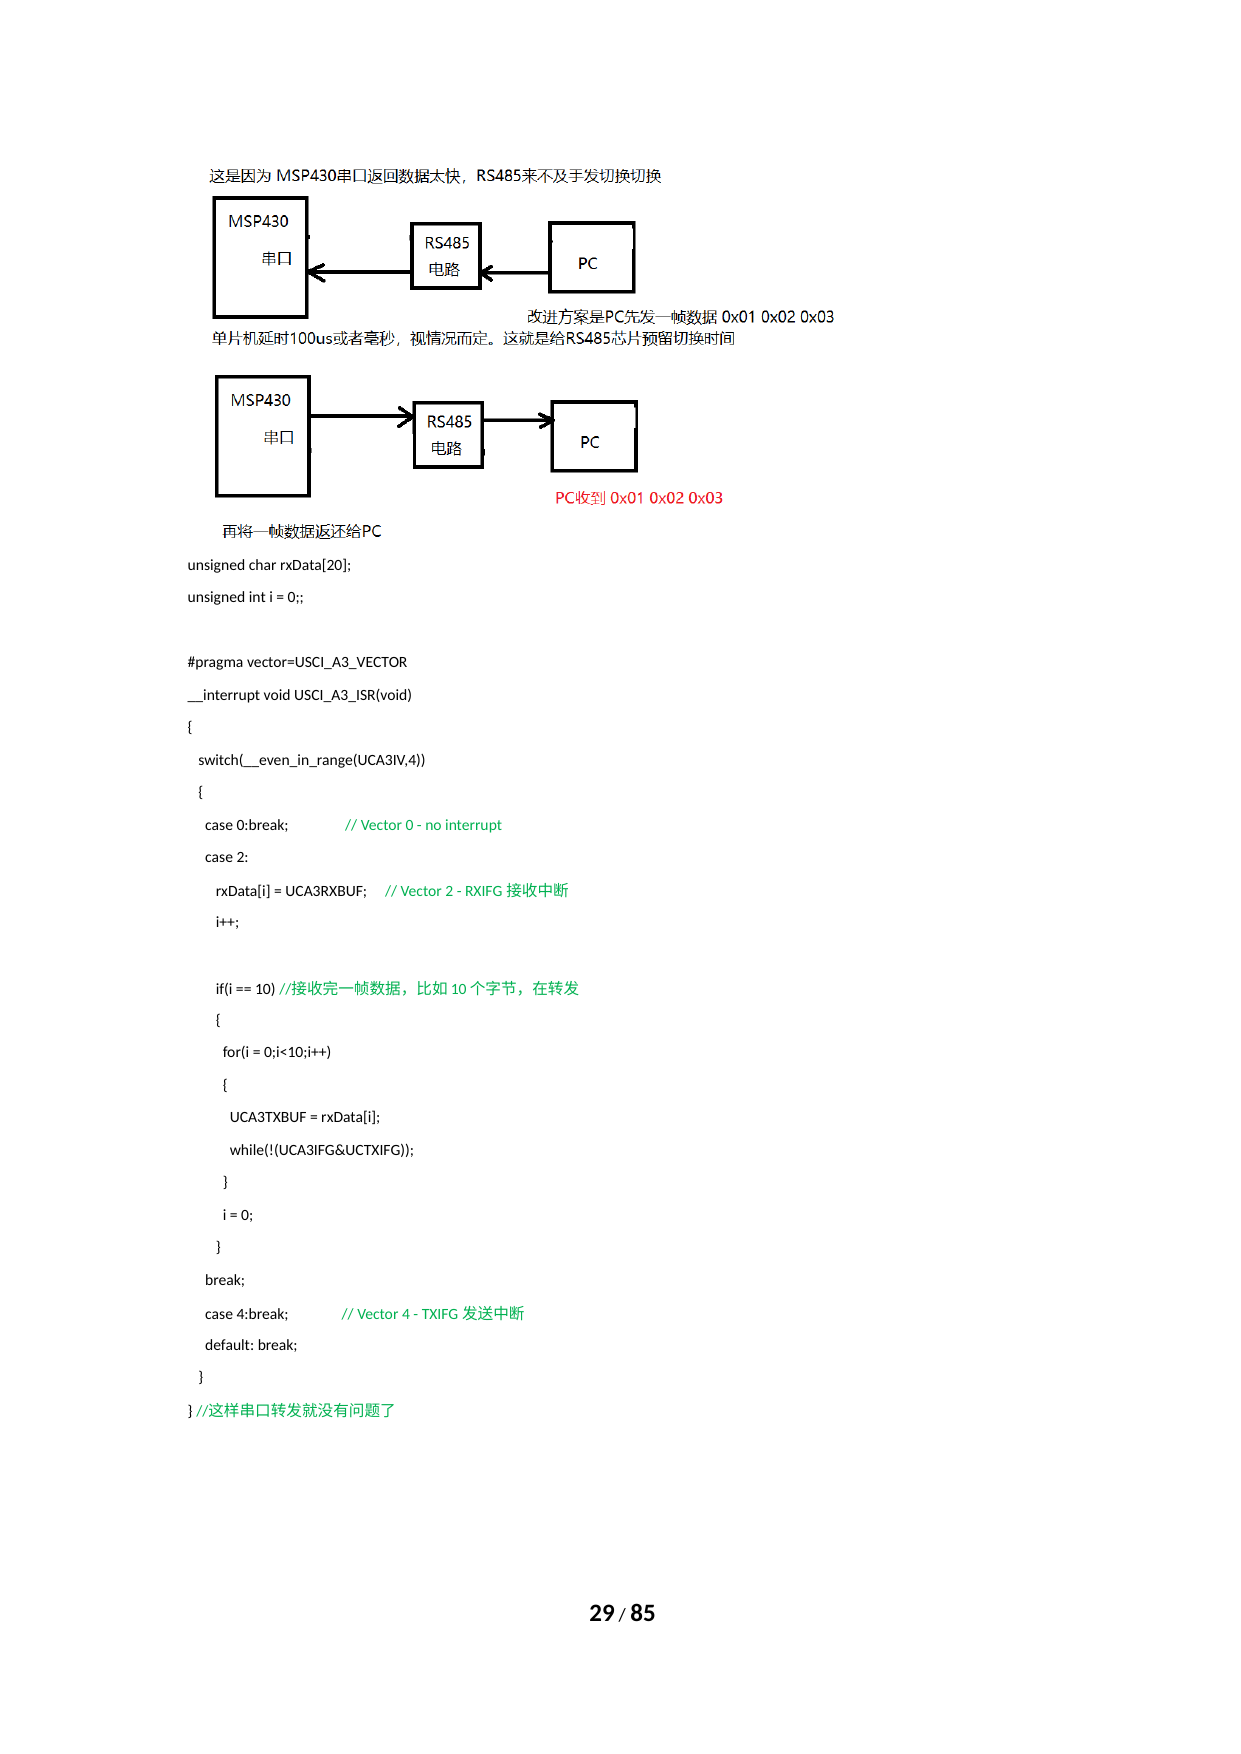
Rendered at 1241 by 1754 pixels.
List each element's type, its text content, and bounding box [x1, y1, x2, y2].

text { [187, 1003, 1053, 1036]
text } [187, 1361, 1053, 1393]
text UCA3TXBUF = rxData[i]; [187, 1101, 1053, 1133]
text { [187, 711, 1053, 743]
text #pragma vector=USCI_A3_VECTOR [187, 646, 1053, 678]
text } [187, 1166, 1053, 1198]
text case 2: [187, 841, 1053, 873]
text for(i = 0;i<10;i++) [187, 1036, 1053, 1068]
text default: break; [187, 1328, 1053, 1361]
text while(!(UCA3IFG&UCTXIFG)); [187, 1133, 1053, 1166]
text { [187, 776, 1053, 808]
text i = 0; [187, 1198, 1053, 1231]
text { [187, 1068, 1053, 1101]
text case 4:break; // Vector 4 - TXIFG 发送中断 [187, 1296, 1053, 1328]
text rxData[i] = UCA3RXBUF; // Vector 2 - RXIFG 接收中断 [187, 873, 1053, 906]
text } [187, 1231, 1053, 1263]
text switch(__even_in_range(UCA3IV,4)) [187, 743, 1053, 776]
text } //这样串口转发就没有问题了 [187, 1393, 1053, 1426]
text unsigned char rxData[20]; [187, 548, 1053, 581]
text case 0:break; // Vector 0 - no interrupt [187, 808, 1053, 841]
text i++; [187, 906, 1053, 938]
text __interrupt void USCI_A3_ISR(void) [187, 678, 1053, 711]
text if(i == 10) //接收完一帧数据，比如10个字节，在转发 [187, 971, 1053, 1003]
text unsigned int i = 0;; [187, 581, 1053, 613]
picture [187, 158, 841, 546]
text break; [187, 1263, 1053, 1296]
